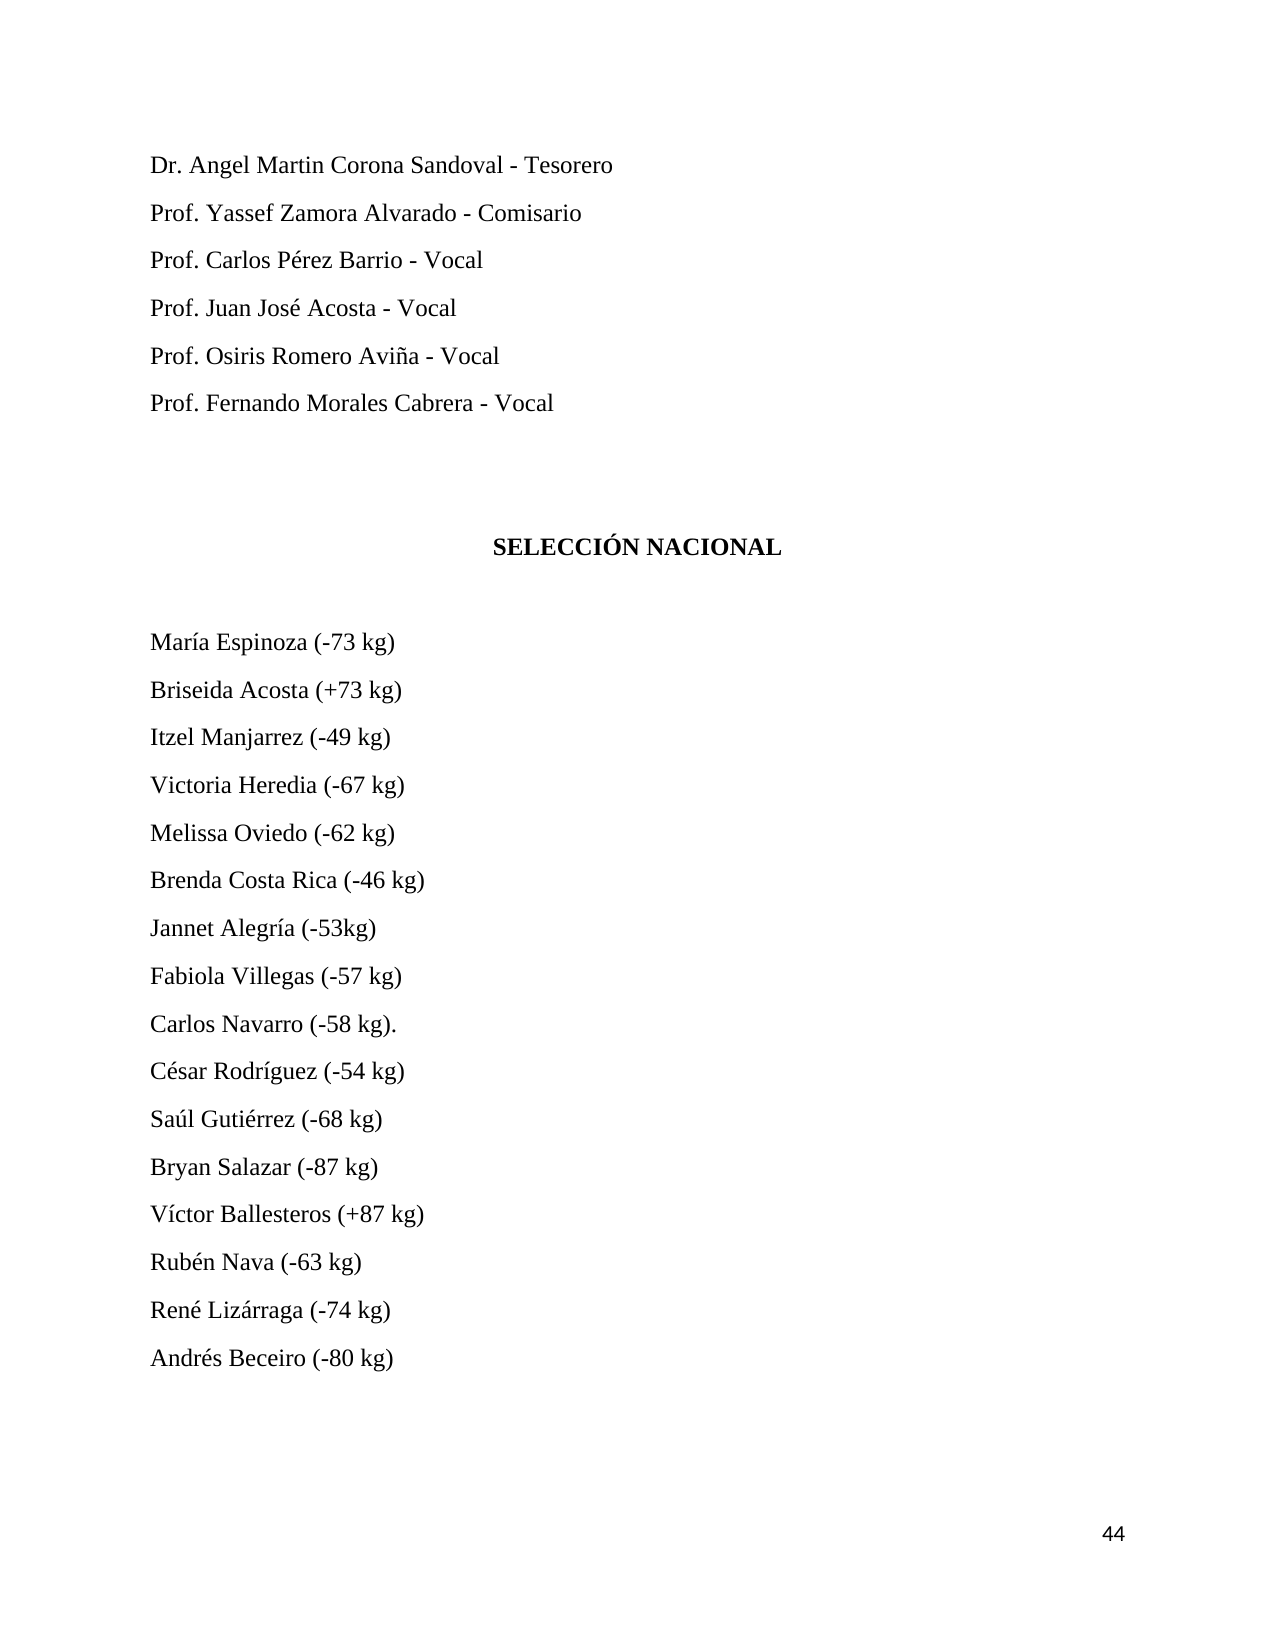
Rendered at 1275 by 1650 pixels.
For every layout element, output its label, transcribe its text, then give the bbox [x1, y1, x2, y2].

text Jannet Alegría (-53kg) [150, 913, 1125, 942]
text Briseida Acosta (+73 kg) [150, 675, 1125, 703]
text Brenda Costa Rica (-46 kg) [150, 866, 1125, 894]
text Bryan Salazar (-87 kg) [150, 1152, 1125, 1181]
text César Rodríguez (-54 kg) [150, 1056, 1125, 1085]
text René Lizárraga (-74 kg) [150, 1295, 1125, 1324]
text Victoria Heredia (-67 kg) [150, 770, 1125, 799]
text Andrés Beceiro (-80 kg) [150, 1343, 1125, 1371]
text Prof. Juan José Acosta - Vocal [150, 293, 1125, 322]
text Fabiola Villegas (-57 kg) [150, 961, 1125, 990]
text Prof. Carlos Pérez Barrio - Vocal [150, 245, 1125, 274]
text María Espinoza (-73 kg) [150, 627, 1125, 656]
text Víctor Ballesteros (+87 kg) [150, 1199, 1125, 1228]
text Itzel Manjarrez (-49 kg) [150, 722, 1125, 751]
text Carlos Navarro (-58 kg). [150, 1009, 1125, 1037]
text Prof. Osiris Romero Aviña - Vocal [150, 341, 1125, 369]
text Rubén Nava (-63 kg) [150, 1247, 1125, 1276]
text Prof. Yassef Zamora Alvarado - Comisario [150, 198, 1125, 226]
text Saúl Gutiérrez (-68 kg) [150, 1104, 1125, 1133]
text Dr. Angel Martin Corona Sandoval - Tesorero [150, 150, 1125, 179]
text Melissa Oviedo (-62 kg) [150, 818, 1125, 847]
text Prof. Fernando Morales Cabrera - Vocal [150, 388, 1125, 417]
text SELECCIÓN NACIONAL [150, 532, 1125, 560]
